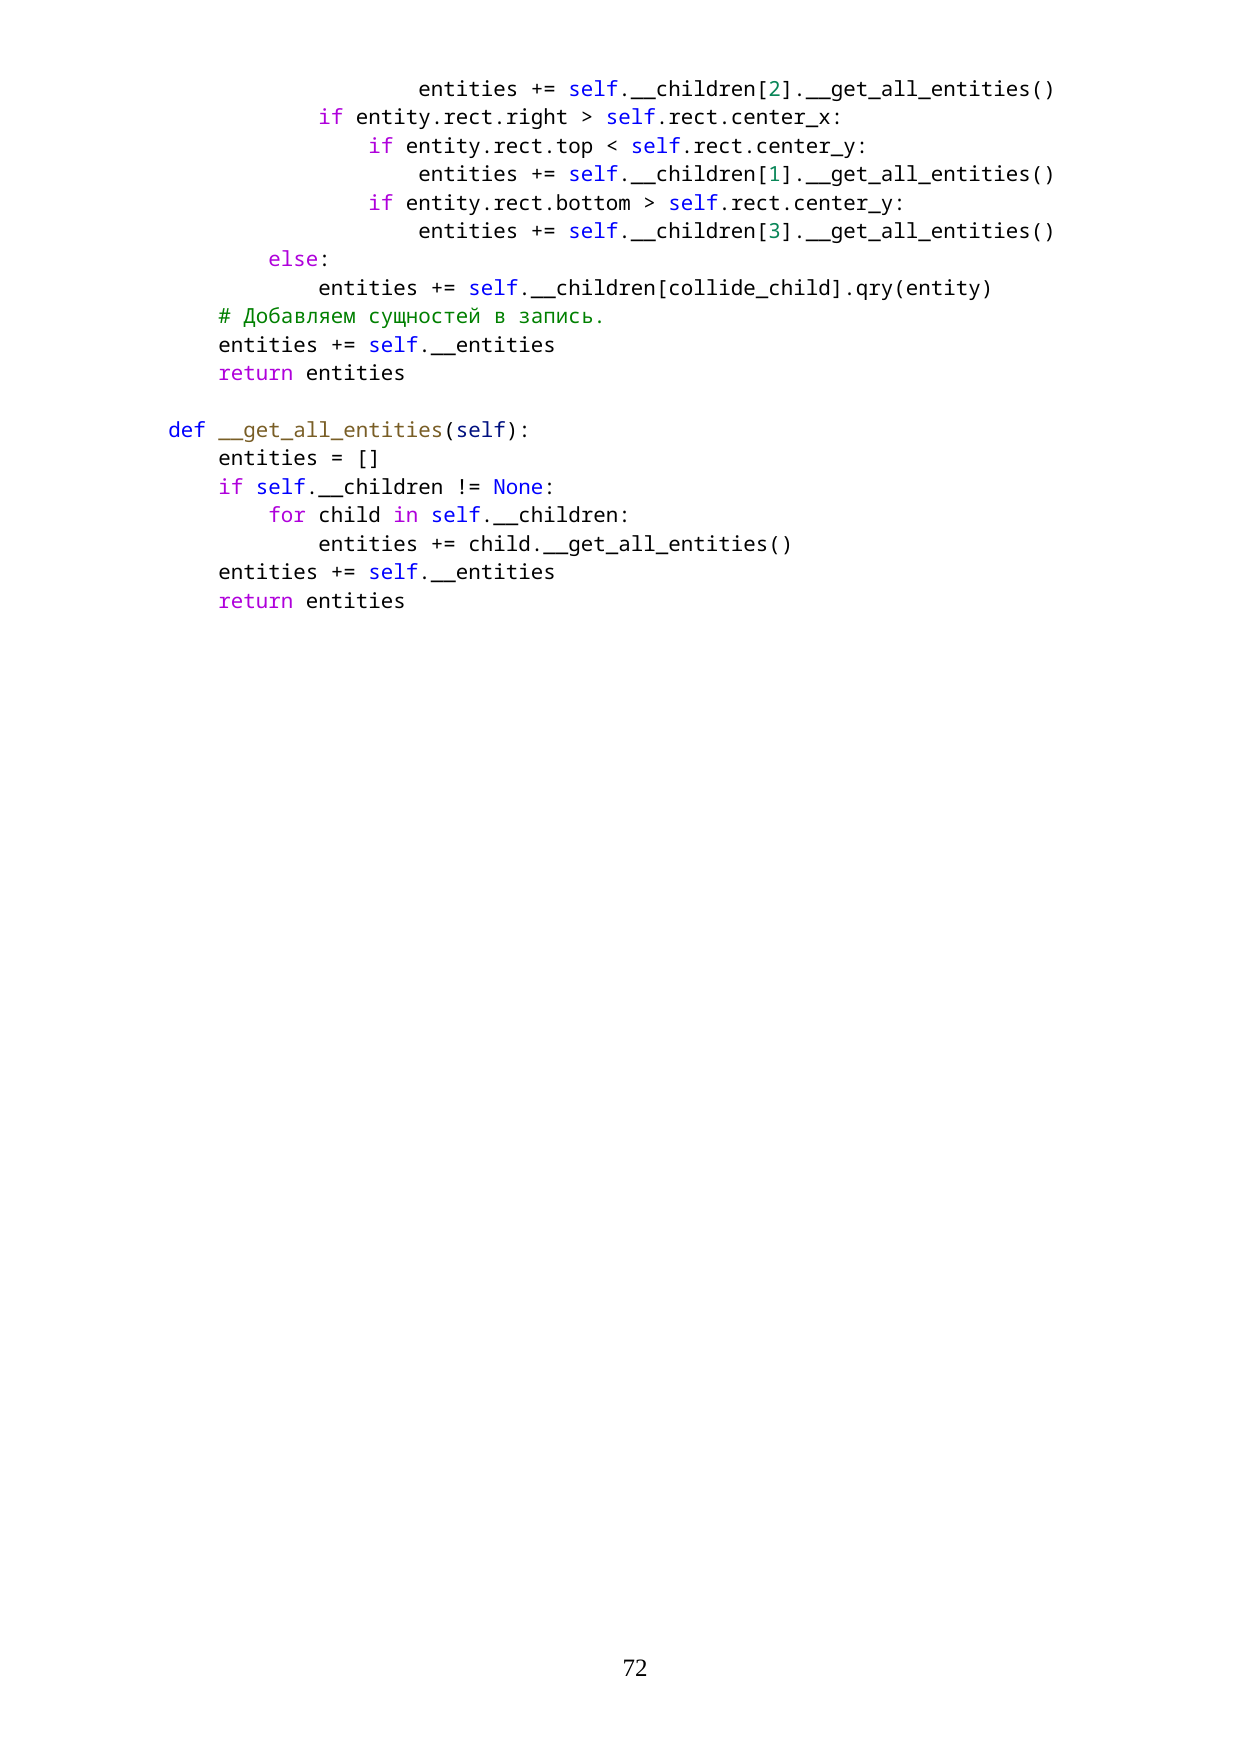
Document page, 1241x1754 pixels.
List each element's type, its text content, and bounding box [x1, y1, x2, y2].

text if entity.rect.right > self.rect.center_x: [118, 102, 1152, 131]
text entities += self.__entities [118, 557, 1152, 586]
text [118, 188, 1152, 216]
text entities += self.__children[1].__get_all_entities() [118, 159, 1152, 188]
text entities += self.__children[3].__get_all_entities() [118, 216, 1152, 244]
text entities += self.__children[2].__get_all_entities() [118, 74, 1152, 102]
text entities += self.__children[collide_child].qry(entity) [118, 273, 1152, 301]
text entities += self.__entities [118, 330, 1152, 358]
text def __get_all_entities(self): [118, 415, 1152, 443]
text # Добавляем сущностей в запись. [118, 301, 1152, 330]
text entities = [] [118, 443, 1152, 472]
text entities += child.__get_all_entities() [118, 529, 1152, 557]
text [118, 131, 1152, 159]
text return entities [118, 358, 1152, 387]
text return entities [118, 586, 1152, 614]
text if self.__children != None: [118, 472, 1152, 500]
text for child in self.__children: [118, 500, 1152, 529]
text else: [118, 244, 1152, 273]
